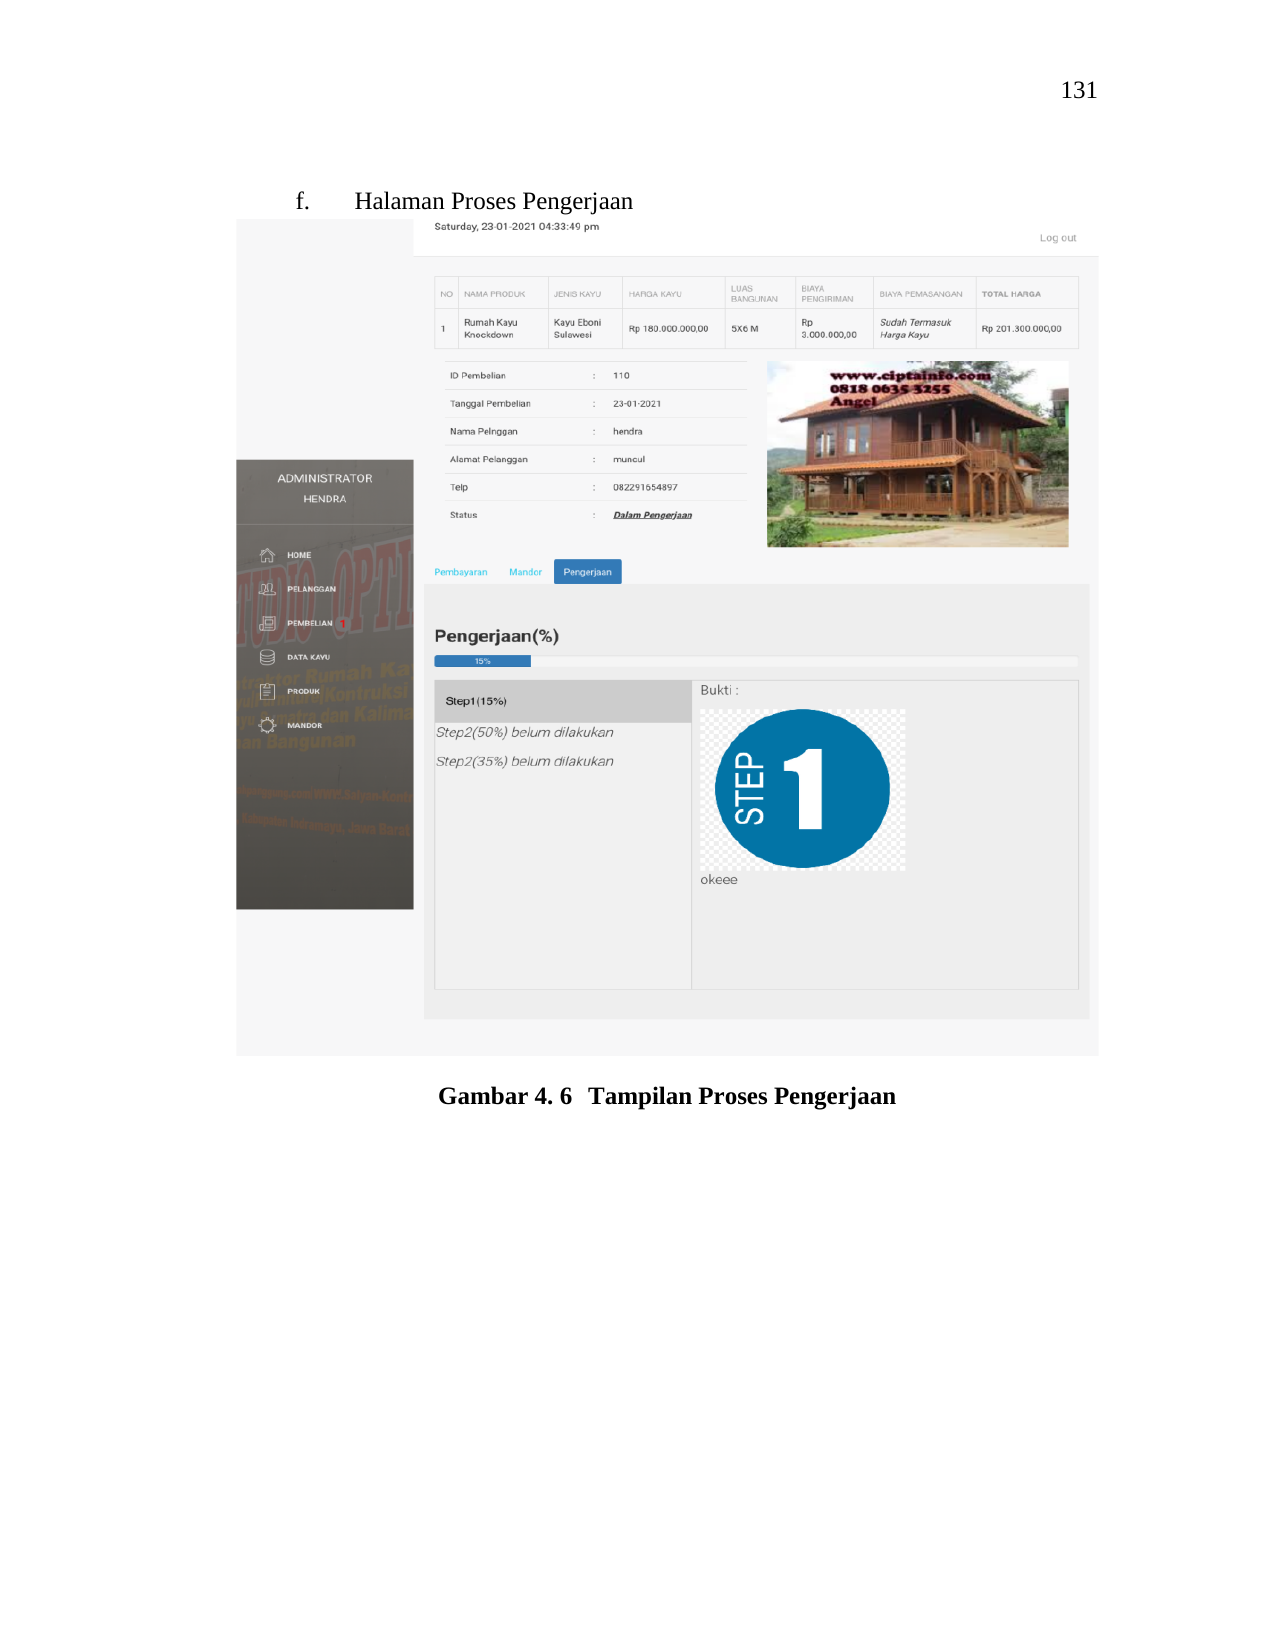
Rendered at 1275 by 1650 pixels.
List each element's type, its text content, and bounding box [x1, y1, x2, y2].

picture [236, 219, 1099, 1056]
list Halaman Proses Pengerjaan [295, 186, 1098, 215]
text Gambar 4. 6 Tampilan Proses Pengerjaan [236, 1081, 1098, 1110]
